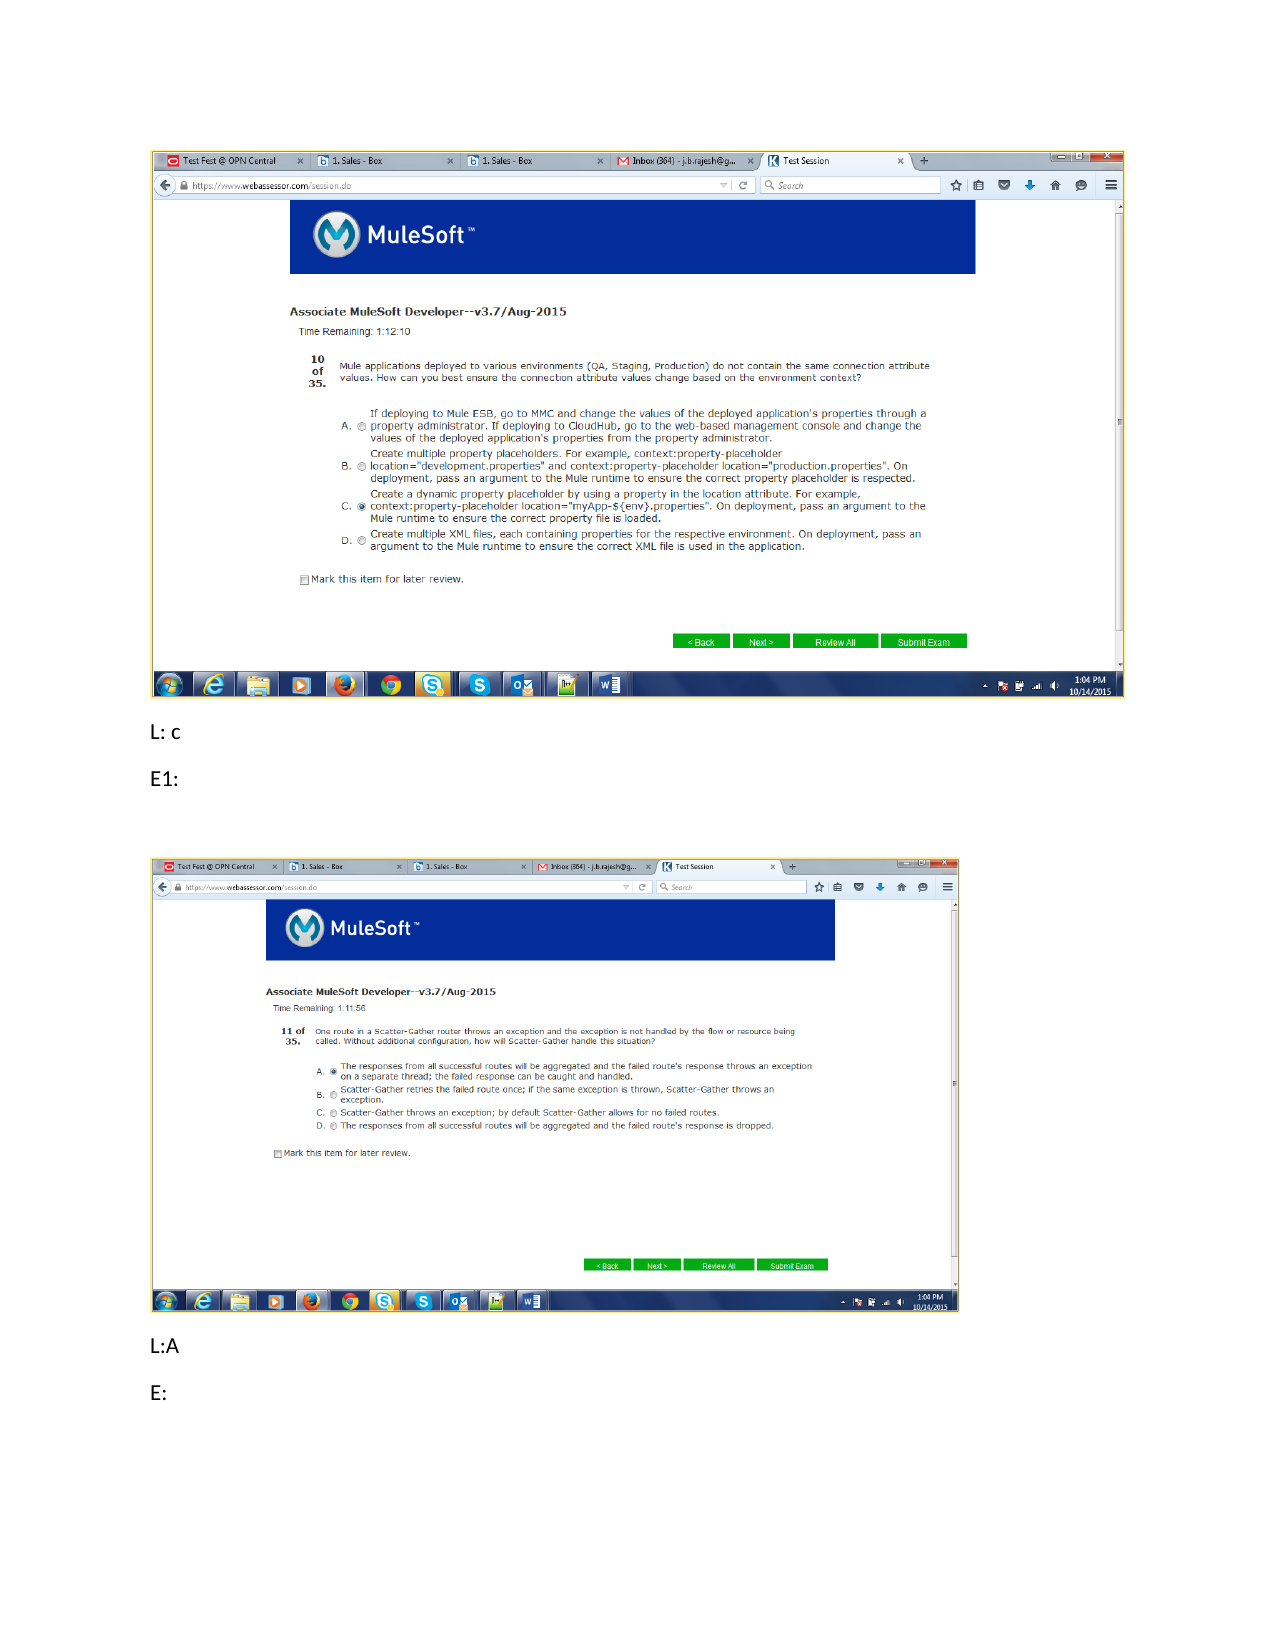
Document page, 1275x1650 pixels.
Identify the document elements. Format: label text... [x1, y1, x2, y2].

text E1: [150, 764, 1125, 792]
picture [150, 857, 960, 1313]
text L:A [150, 1332, 1125, 1360]
picture [150, 150, 1125, 699]
text E: [150, 1378, 1125, 1407]
text L: c [150, 717, 1125, 745]
